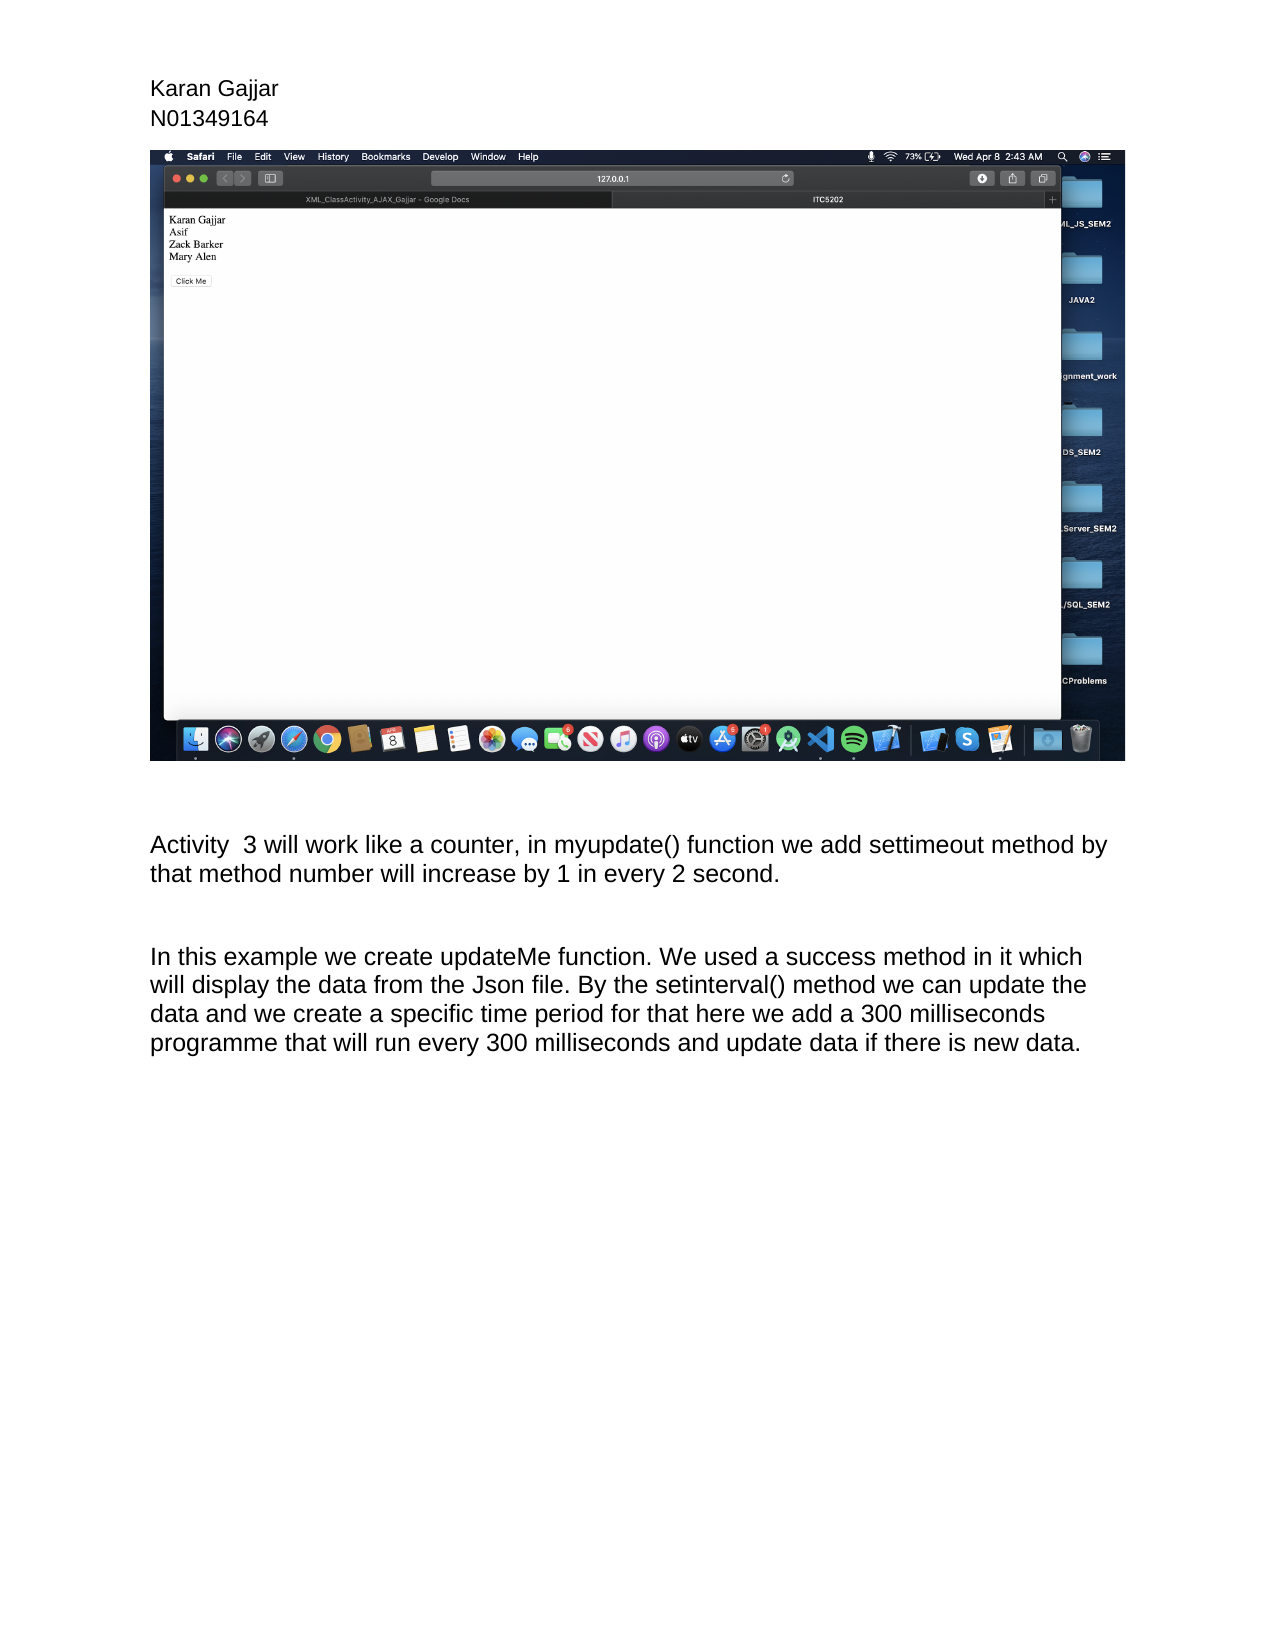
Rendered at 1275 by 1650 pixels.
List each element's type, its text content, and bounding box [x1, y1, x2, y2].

picture [150, 150, 1125, 761]
text In this example we create updateMe function. We used a success method in it which will display the data from the Json file. By the setinterval() method we can update the data and we create a specific time period for that here we add a 300 milliseconds programme that will run every 300 milliseconds and update data if there is new data. [150, 942, 1125, 1057]
text Activity 3 will work like a counter, in myupdate() function we add settimeout method by that method number will increase by 1 in every 2 second. [150, 830, 1125, 888]
